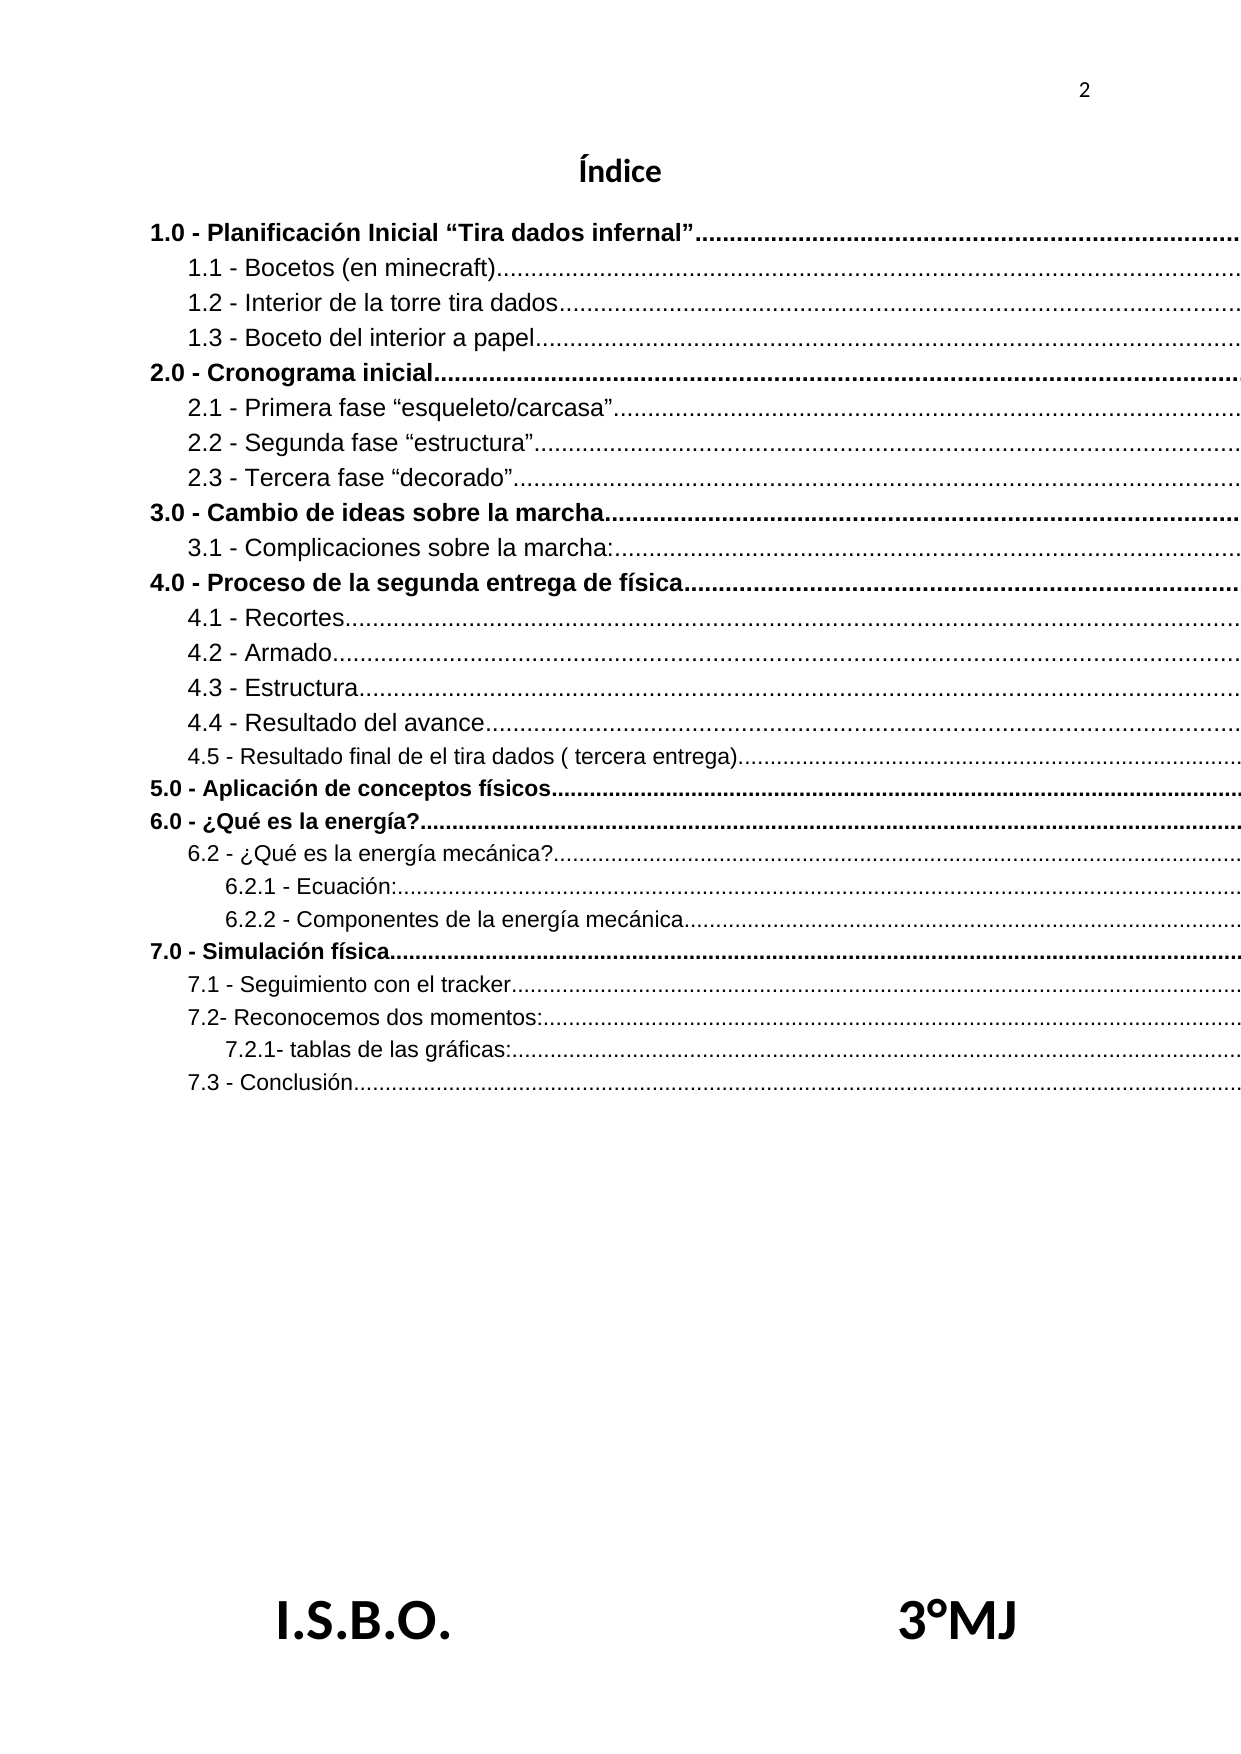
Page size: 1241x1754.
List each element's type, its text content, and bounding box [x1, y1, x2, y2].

text Índice [150, 150, 1090, 191]
